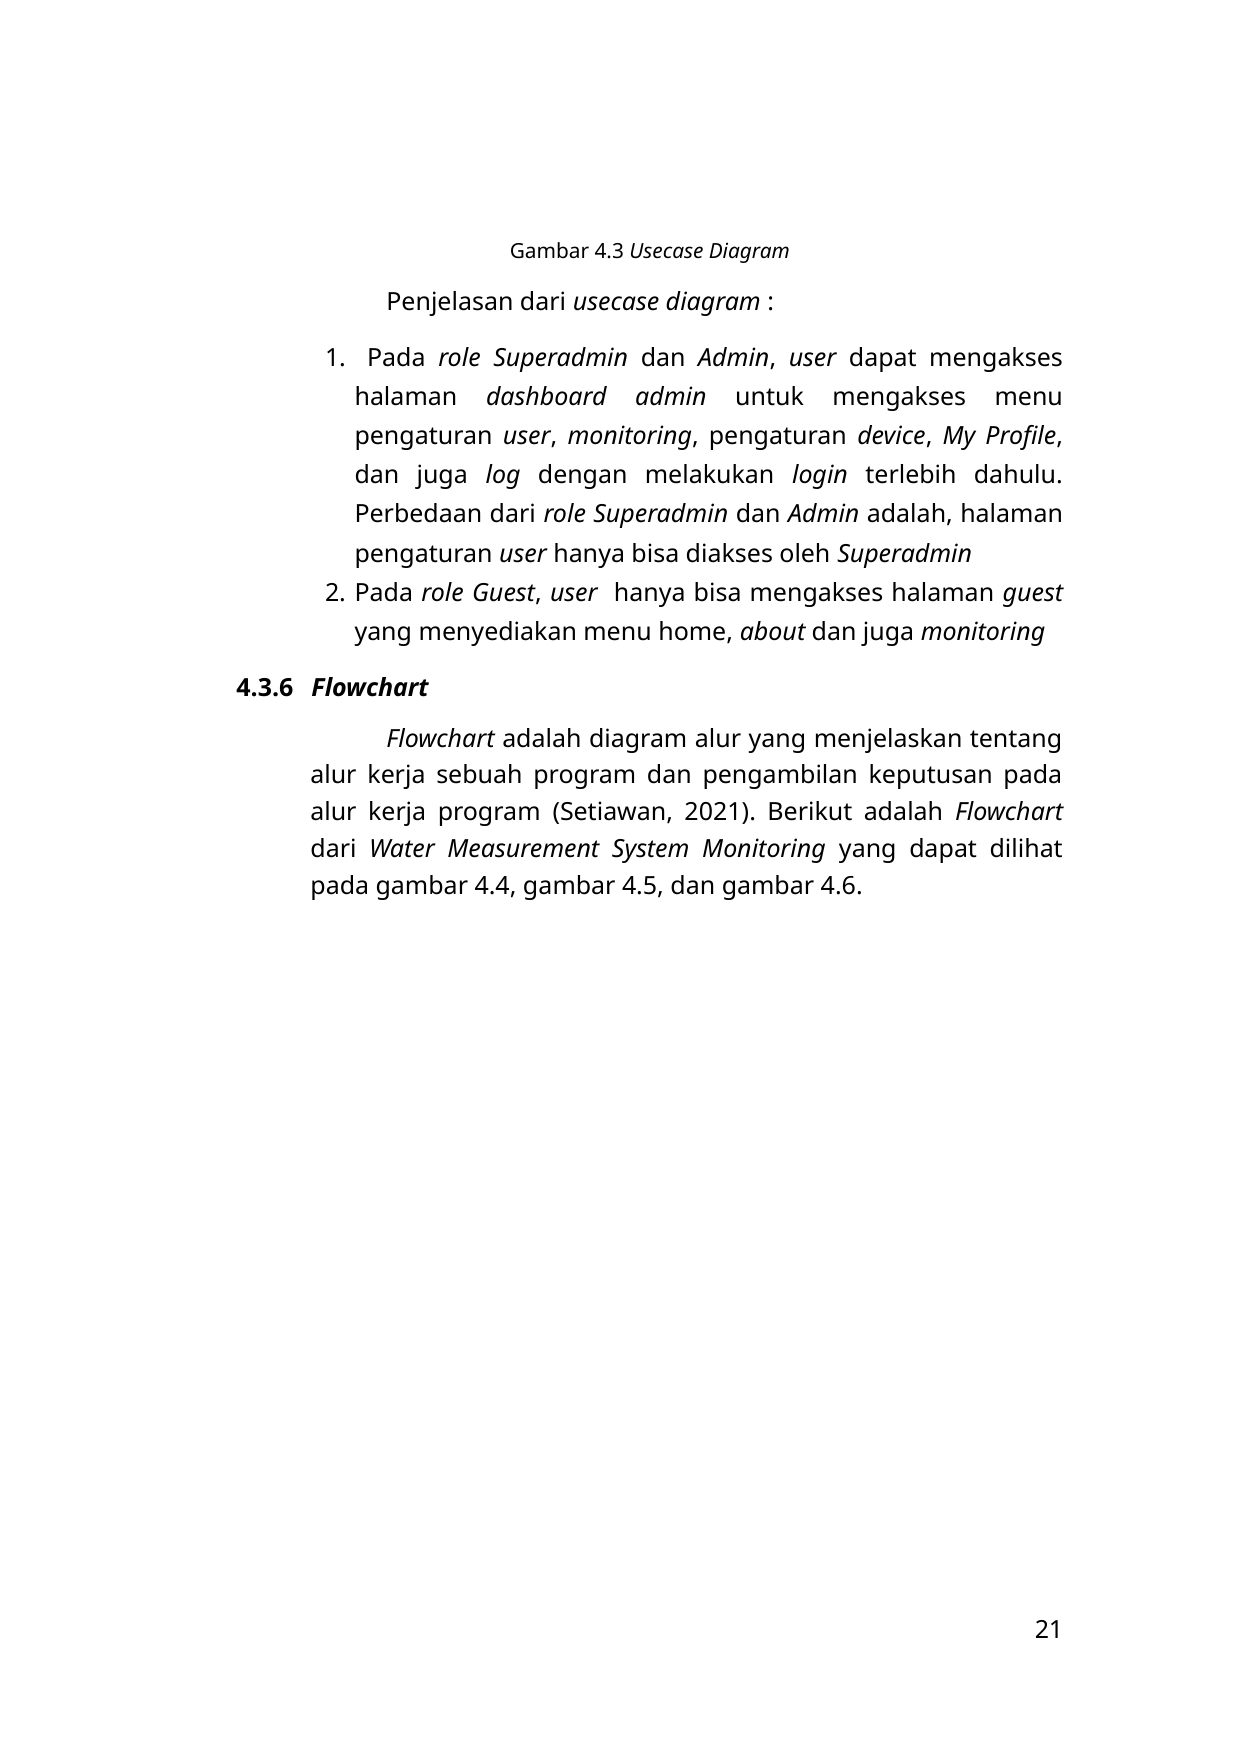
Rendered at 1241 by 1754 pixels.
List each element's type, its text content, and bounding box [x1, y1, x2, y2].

subtitle Flowchart [236, 669, 1063, 703]
text Gambar 4.3 Usecase Diagram [236, 236, 1063, 265]
text Penjelasan dari usecase diagram : [236, 283, 1063, 318]
text Flowchart adalah diagram alur yang menjelaskan tentang alur kerja sebuah program dan pengambilan keputusan pada alur kerja program (Setiawan, 2021). Berikut adalah Flowchart dari Water Measurement System Monitoring yang dapat dilihat pada gambar 4.4, gambar 4.5, dan gambar 4.6. [310, 720, 1063, 902]
list Pada role Guest, user hanya bisa mengakses halaman guest yang menyediakan menu home, about dan juga monitoring [325, 574, 1063, 648]
list Pada role Superadmin dan Admin, user dapat mengakses halaman dashboard admin untuk mengakses menu pengaturan user, monitoring, pengaturan device, My Profile, dan juga log dengan melakukan login terlebih dahulu. Perbedaan dari role Superadmin dan Admin adalah, halaman pengaturan user hanya bisa diakses oleh Superadmin [325, 339, 1063, 569]
